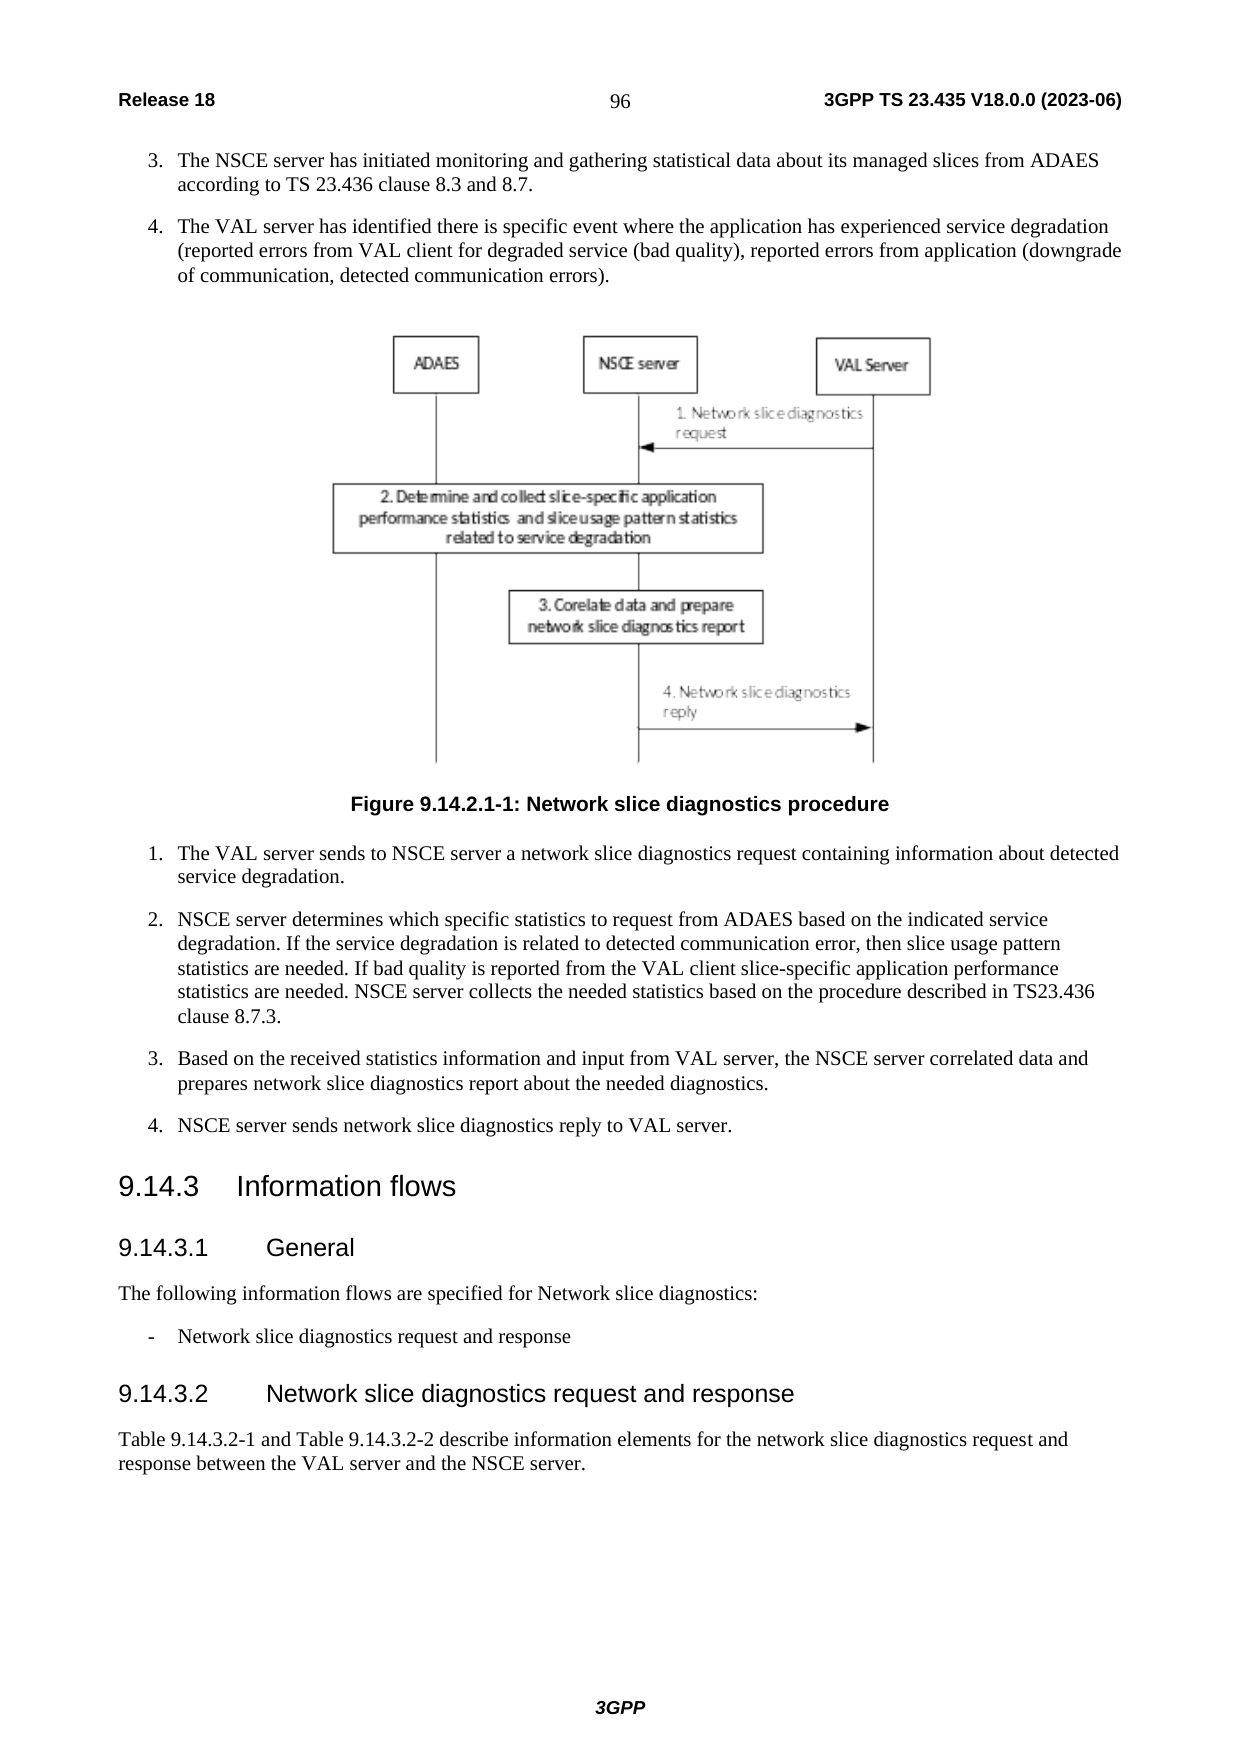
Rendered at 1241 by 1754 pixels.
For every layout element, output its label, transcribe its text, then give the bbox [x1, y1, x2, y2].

text 1. The VAL server sends to NSCE server a network slice diagnostics request containing information about detected service degradation. [148, 840, 1122, 888]
text 3. Based on the received statistics information and input from VAL server, the NSCE server correlated data and prepares network slice diagnostics report about the needed diagnostics. [148, 1046, 1122, 1094]
text The following information flows are specified for Network slice diagnostics: [118, 1281, 1122, 1305]
text 3. The NSCE server has initiated monitoring and gathering statistical data about its managed slices from ADAES according to TS 23.436 clause 8.3 and 8.7. [148, 147, 1122, 196]
subtitle 9.14.3.2 Network slice diagnostics request and response [118, 1379, 1122, 1408]
text Figure 9.14.2.1-1: Network slice diagnostics procedure [118, 791, 1122, 815]
subtitle 9.14.3.1 General [118, 1233, 1122, 1262]
text 4. The VAL server has identified there is specific event where the application has experienced service degradation (reported errors from VAL client for degraded service (bad quality), reported errors from application (downgrade of communication, detected communication errors). [148, 214, 1122, 287]
text Table 9.14.3.2-1 and Table 9.14.3.2-2 describe information elements for the network slice diagnostics request and response between the VAL server and the NSCE server. [118, 1426, 1122, 1474]
text - Network slice diagnostics request and response [148, 1324, 1122, 1348]
text 2. NSCE server determines which specific statistics to request from ADAES based on the indicated service degradation. If the service degradation is related to detected communication error, then slice usage pattern statistics are needed. If bad quality is reported from the VAL client slice-specific application performance statistics are needed. NSCE server collects the needed statistics based on the procedure described in TS23.436 clause 8.7.3. [148, 907, 1122, 1028]
text 4. NSCE server sends network slice diagnostics reply to VAL server. [148, 1113, 1122, 1137]
subtitle 9.14.3 Information flows [118, 1168, 1122, 1202]
